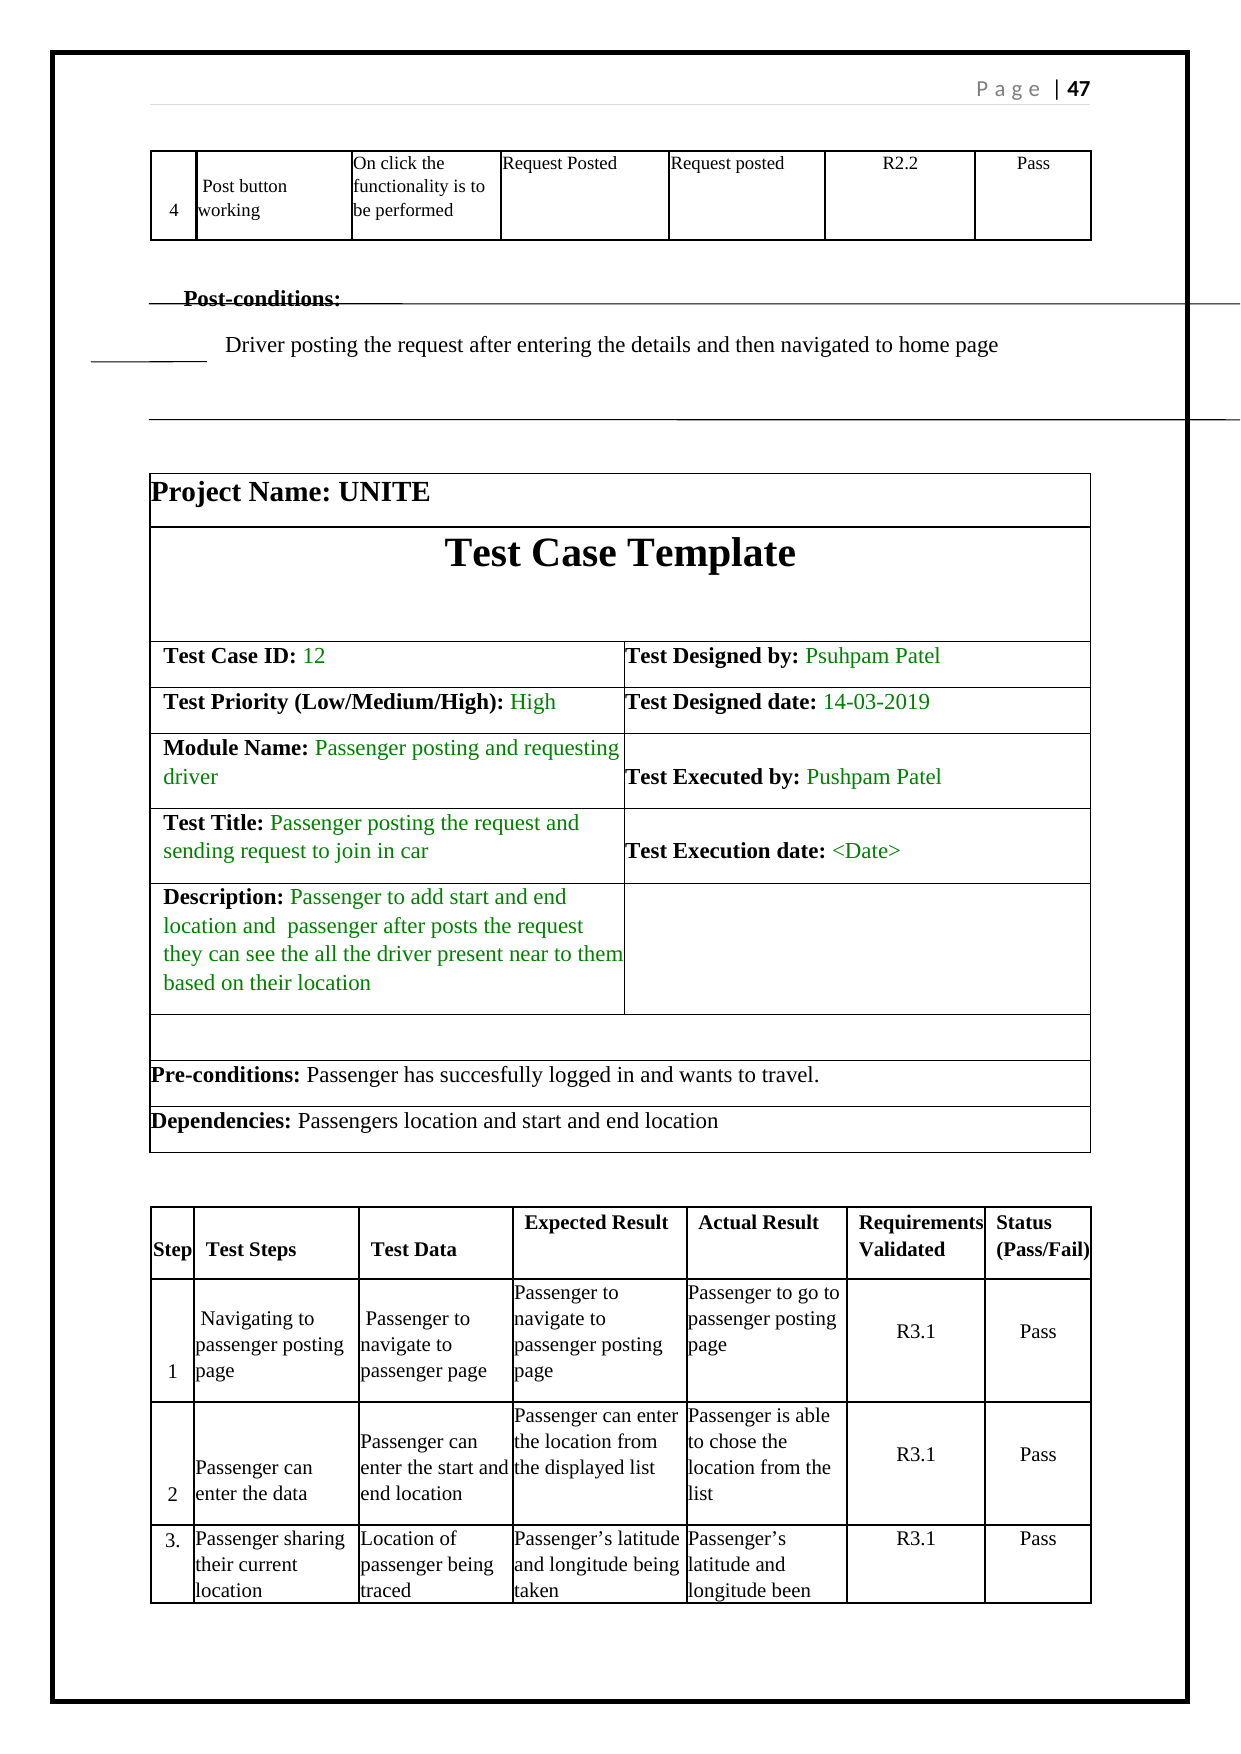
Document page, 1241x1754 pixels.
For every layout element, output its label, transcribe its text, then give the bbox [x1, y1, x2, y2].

table_cell Test Designed by: Psuhpam Patel [625, 642, 1090, 687]
table_header Test Data [360, 1208, 512, 1278]
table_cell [514, 1526, 686, 1602]
table_header Project Name: UNITE [151, 474, 1090, 526]
table_cell Test Execution date: <Date> [625, 809, 1090, 882]
table_header Test Steps [195, 1208, 358, 1278]
table_cell Test Title: Passenger posting the request and sending request to join in car [151, 809, 624, 882]
table_cell Passenger is able to chose the location from the list [688, 1403, 846, 1523]
table_cell R3.1 [848, 1526, 984, 1602]
table_cell R2.2 [826, 152, 974, 239]
table_cell Pass [986, 1280, 1090, 1401]
table_cell Test Executed by: Pushpam Patel [625, 734, 1090, 808]
table_cell Passenger can enter the location from the displayed list [514, 1403, 686, 1523]
table_cell Description: Passenger to add start and end location and passenger after posts the request they can see the all the driver present near to them based on their location [151, 884, 624, 1014]
table_cell Request Posted [502, 152, 668, 239]
table_header Actual Result [688, 1208, 846, 1278]
table_cell Test Designed date: 14-03-2019 [625, 688, 1090, 733]
table_cell Request posted [670, 152, 824, 239]
table_cell Passenger can enter the start and end location [360, 1403, 512, 1523]
table_cell Dependencies: Passengers location and start and end location [151, 1107, 1090, 1152]
table_cell Pass [986, 1403, 1090, 1523]
table_header Status (Pass/Fail) [986, 1208, 1090, 1278]
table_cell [195, 1526, 358, 1602]
table_cell Pre-conditions: Passenger has succesfully logged in and wants to travel. [151, 1061, 1090, 1106]
table_cell Test Case ID: 12 [151, 642, 624, 687]
table_cell Pass [976, 152, 1090, 239]
table_cell 1 [152, 1280, 193, 1401]
table_cell 2 [152, 1403, 193, 1523]
table_cell Passenger to navigate to passenger posting page [514, 1280, 686, 1401]
table_cell Passenger to navigate to passenger page [360, 1280, 512, 1401]
table_cell 3. [152, 1526, 193, 1602]
table_cell Passenger to go to passenger posting page [688, 1280, 846, 1401]
table_cell R3.1 [848, 1403, 984, 1523]
text Driver posting the request after entering the details and then navigated to home page [150, 331, 1090, 357]
table_header Requirements Validated [848, 1208, 984, 1278]
table_cell Module Name: Passenger posting and requesting driver [151, 734, 624, 808]
text Post-conditions: [183, 286, 1090, 312]
table_cell On click the functionality is to be performed [353, 152, 500, 239]
table_cell Passenger can enter the data [195, 1403, 358, 1523]
table_header Step [152, 1208, 193, 1278]
table_cell Pass [986, 1526, 1090, 1602]
table_cell R3.1 [848, 1280, 984, 1401]
table_cell 4 [152, 152, 195, 239]
table_cell Test Priority (Low/Medium/High): High [151, 688, 624, 733]
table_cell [688, 1526, 846, 1602]
table_cell Navigating to passenger posting page [195, 1280, 358, 1401]
table_cell [151, 1015, 1090, 1060]
table_cell Post button working [198, 152, 351, 239]
table_cell Test Case Template [151, 528, 1090, 641]
table_cell [625, 884, 1090, 1014]
table_header Expected Result [514, 1208, 686, 1278]
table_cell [360, 1526, 512, 1602]
